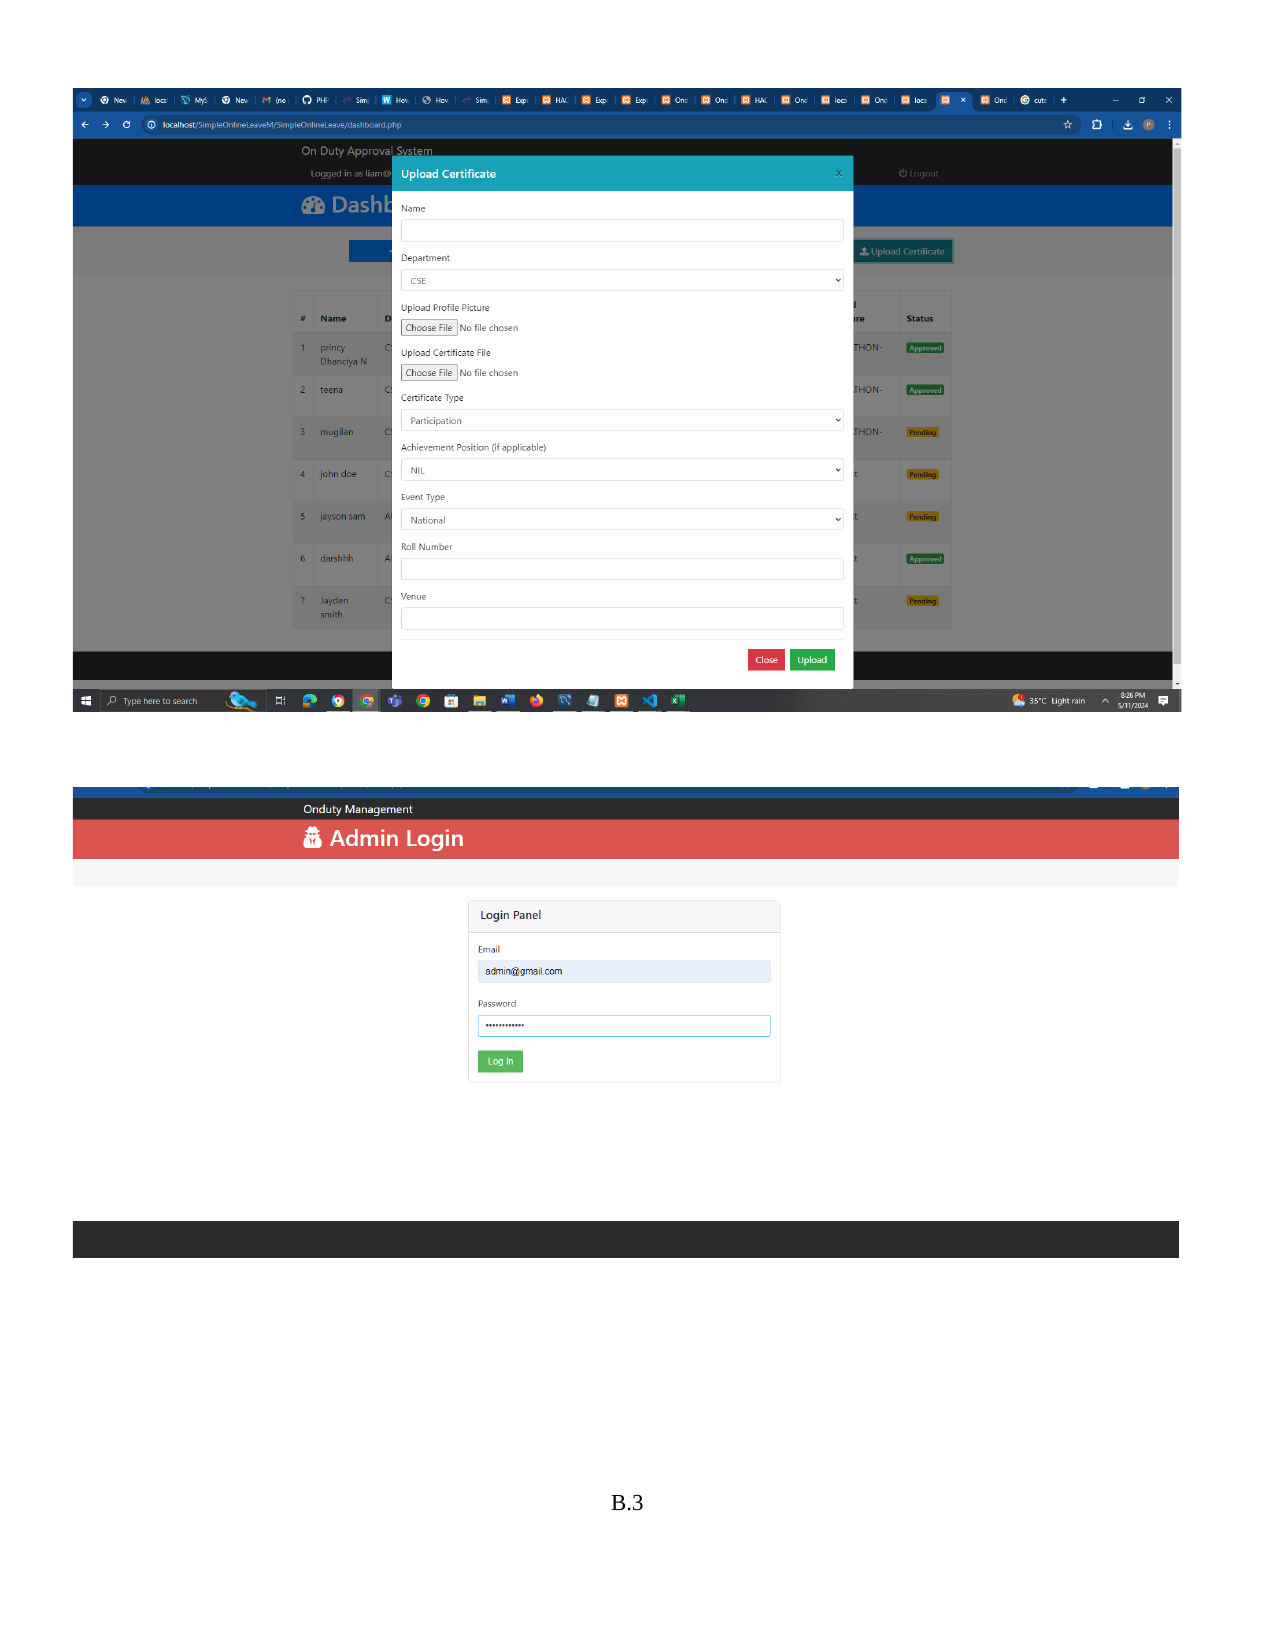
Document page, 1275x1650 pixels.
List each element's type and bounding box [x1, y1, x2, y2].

picture [72, 787, 1179, 1313]
picture [72, 88, 1182, 712]
